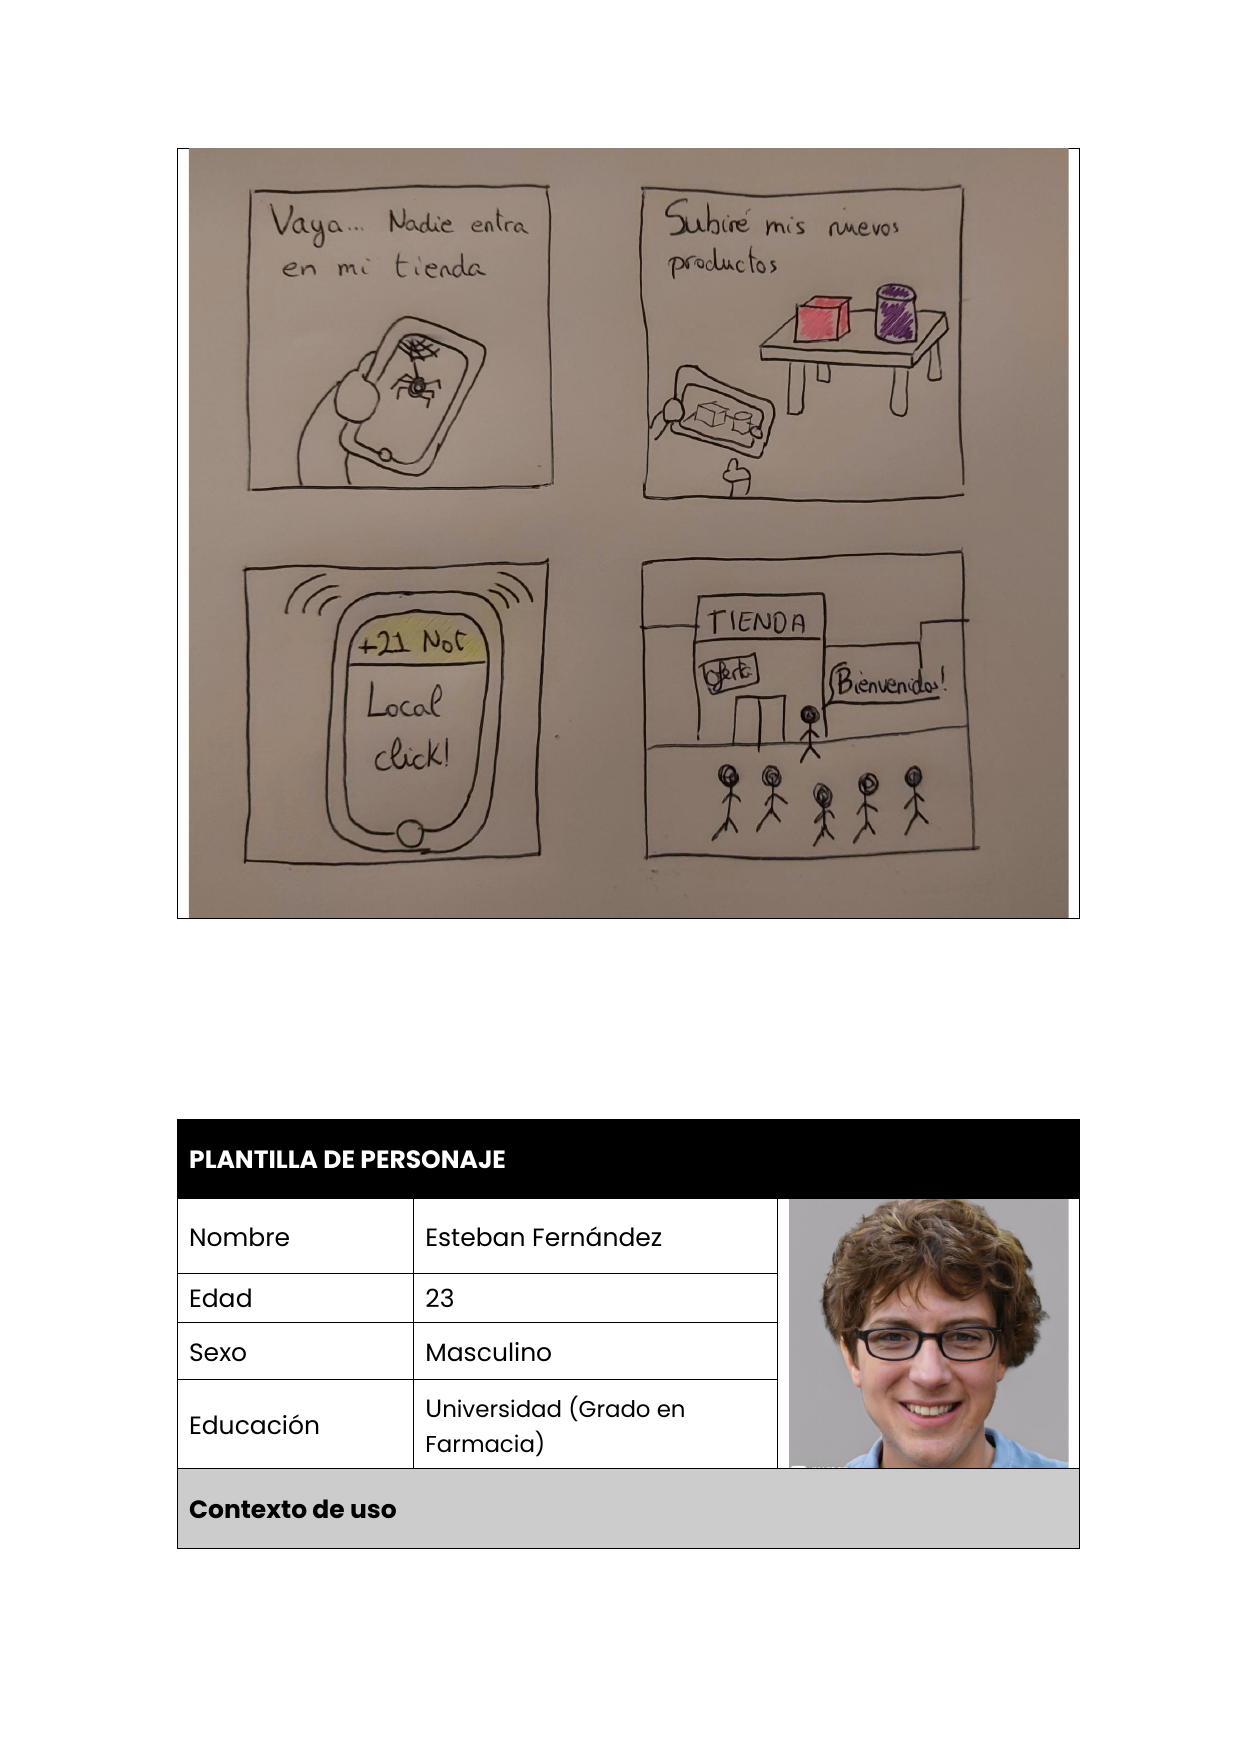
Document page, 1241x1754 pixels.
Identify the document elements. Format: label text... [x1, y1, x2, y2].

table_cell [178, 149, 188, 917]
table_cell Sexo [178, 1323, 413, 1379]
table_cell [778, 1199, 789, 1468]
table_cell Edad [178, 1274, 413, 1322]
picture [789, 1199, 1069, 1468]
table_header PLANTILLA DE PERSONAJE [178, 1120, 1079, 1198]
picture [188, 148, 1069, 918]
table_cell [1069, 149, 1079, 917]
table_cell 23 [414, 1274, 777, 1322]
table_cell Contexto de uso [178, 1469, 1079, 1548]
table_cell [1069, 1199, 1079, 1468]
table_cell Masculino [414, 1323, 777, 1379]
table_cell Educación [178, 1380, 413, 1468]
table_cell Universidad (Grado en Farmacia) [414, 1380, 777, 1468]
table_cell Nombre [178, 1199, 413, 1273]
table_cell Esteban Fernández [414, 1199, 777, 1273]
